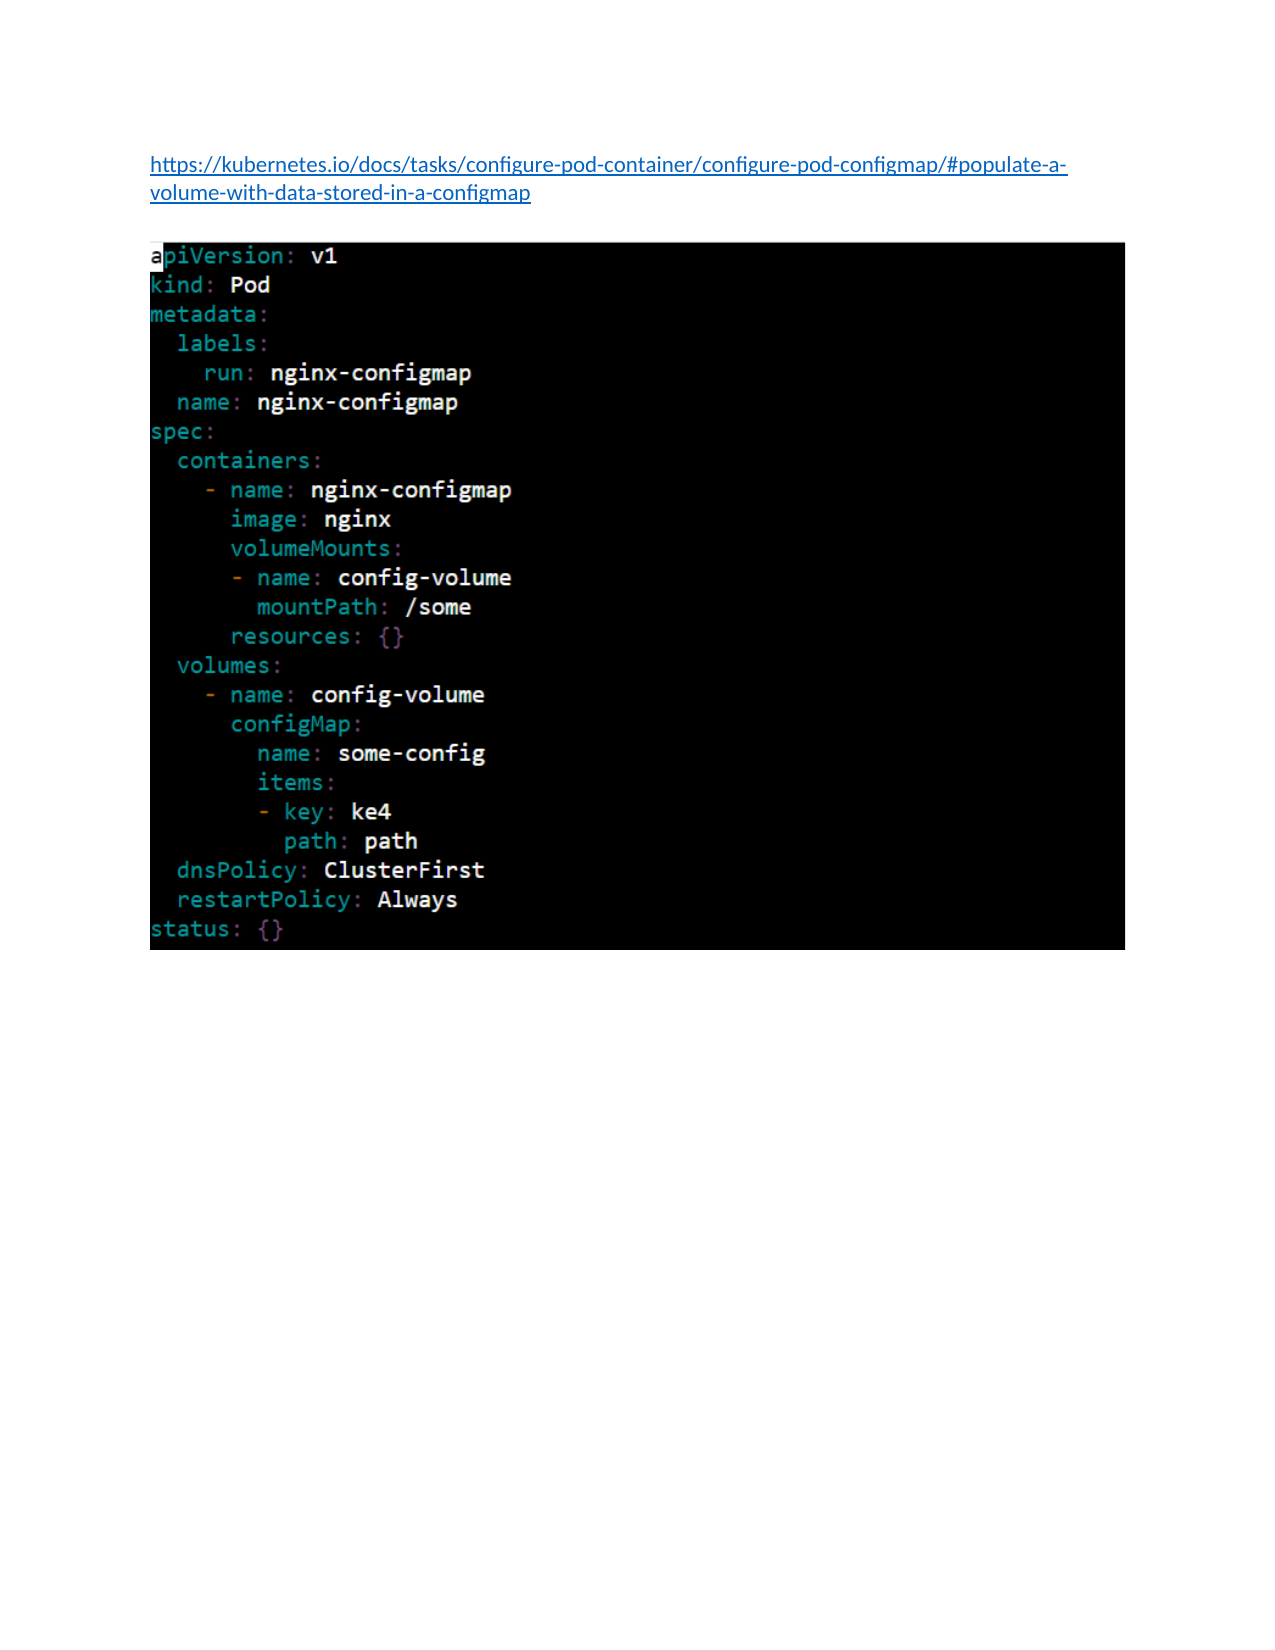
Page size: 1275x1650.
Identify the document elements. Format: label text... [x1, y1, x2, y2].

text https://kubernetes.io/docs/tasks/configure-pod-container/configure-pod-configmap/#populate-a-volume-with-data-stored-in-a-configmap [150, 150, 1125, 206]
picture [150, 234, 1125, 950]
